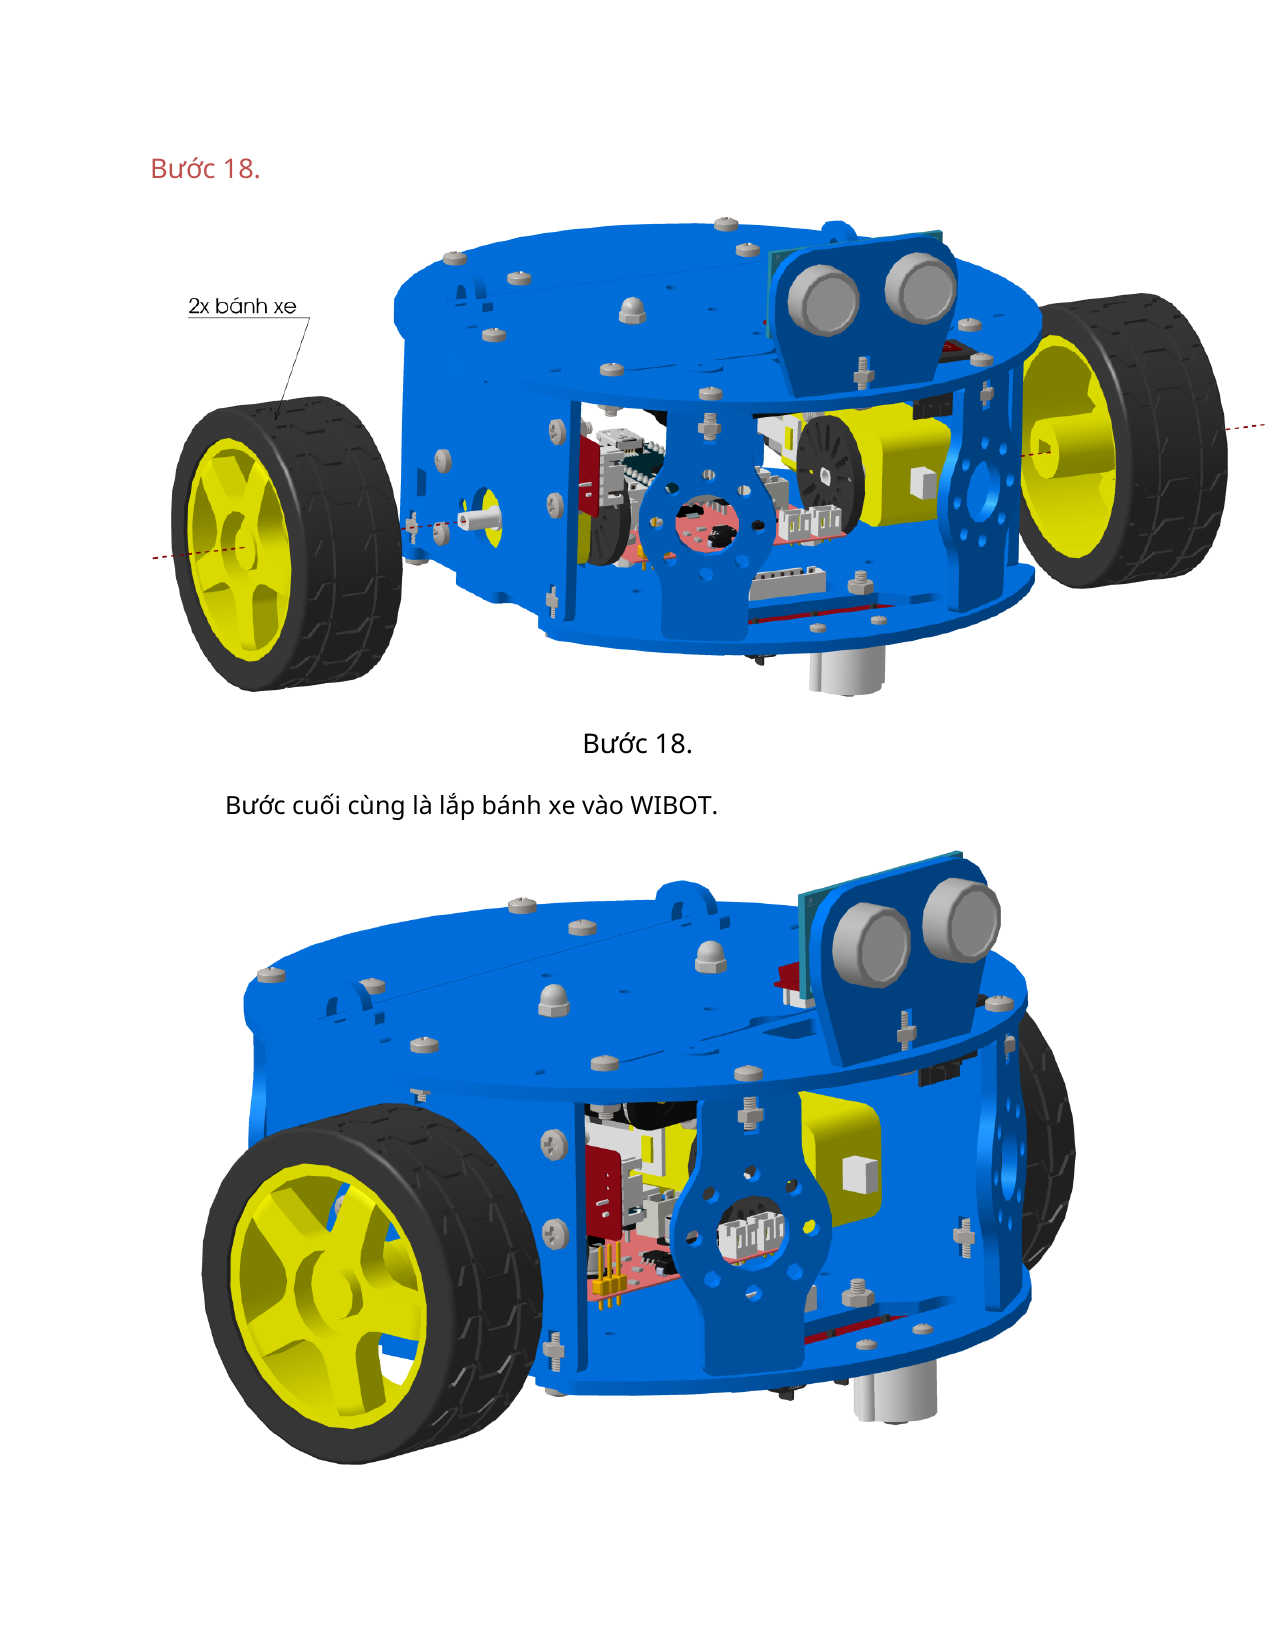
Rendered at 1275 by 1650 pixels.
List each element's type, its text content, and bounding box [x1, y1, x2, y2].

text Bước cuối cùng là lắp bánh xe vào WIBOT. [150, 787, 1125, 821]
picture [198, 847, 1077, 1467]
text Bước 18. [150, 150, 1125, 187]
text Bước 18. [150, 724, 1125, 761]
picture [150, 213, 1273, 700]
